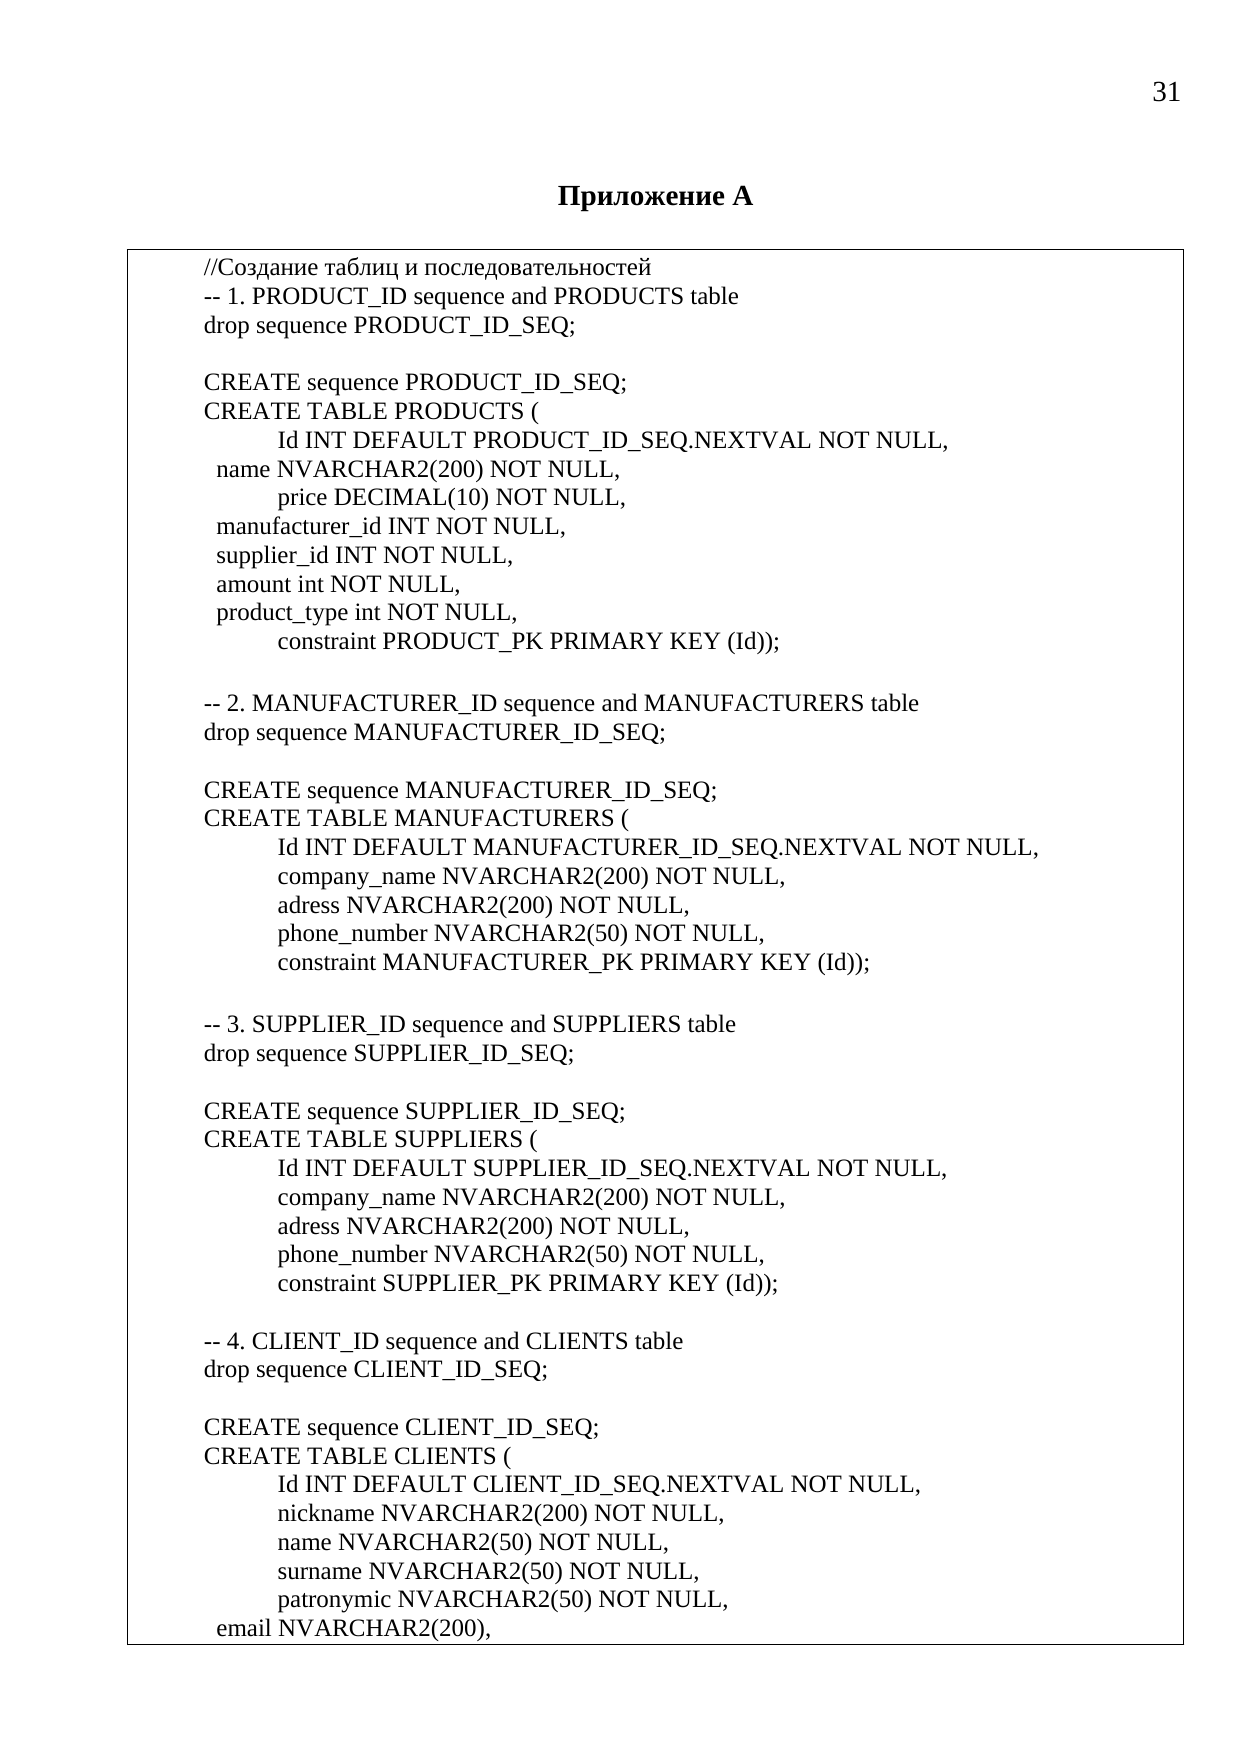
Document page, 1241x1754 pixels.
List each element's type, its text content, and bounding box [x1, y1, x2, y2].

text drop sequence PRODUCT_ID_SEQ; [130, 310, 1181, 339]
subtitle Приложение А [130, 178, 1181, 212]
text constraint SUPPLIER_PK PRIMARY KEY (Id)); [130, 1268, 1181, 1297]
text drop sequence CLIENT_ID_SEQ; [130, 1354, 1181, 1383]
text constraint MANUFACTURER_PK PRIMARY KEY (Id)); [130, 947, 1181, 976]
text Id INT DEFAULT PRODUCT_ID_SEQ.NEXTVAL NOT NULL, [130, 425, 1181, 454]
text CREATE TABLE PRODUCTS ( [130, 396, 1181, 425]
text supplier_id INT NOT NULL, [130, 540, 1181, 569]
text name NVARCHAR2(50) NOT NULL, [130, 1527, 1181, 1556]
text name NVARCHAR2(200) NOT NULL, [130, 454, 1181, 482]
text drop sequence SUPPLIER_ID_SEQ; [130, 1038, 1181, 1067]
text CREATE sequence MANUFACTURER_ID_SEQ; [130, 775, 1181, 803]
text manufacturer_id INT NOT NULL, [130, 511, 1181, 540]
text product_type int NOT NULL, [130, 597, 1181, 626]
text phone_number NVARCHAR2(50) NOT NULL, [130, 1239, 1181, 1268]
text сompany_name NVARCHAR2(200) NOT NULL, [130, 861, 1181, 890]
text -- 2. MANUFACTURER_ID sequence and MANUFACTURERS table [130, 688, 1181, 717]
text CREATE sequence SUPPLIER_ID_SEQ; [130, 1096, 1181, 1124]
text -- 3. SUPPLIER_ID sequence and SUPPLIERS table [130, 1009, 1181, 1038]
text CREATE TABLE CLIENTS ( [130, 1441, 1181, 1469]
text adress NVARCHAR2(200) NOT NULL, [130, 1211, 1181, 1239]
text Id INT DEFAULT MANUFACTURER_ID_SEQ.NEXTVAL NOT NULL, [130, 832, 1181, 861]
text phone_number NVARCHAR2(50) NOT NULL, [130, 918, 1181, 947]
text CREATE TABLE MANUFACTURERS ( [130, 803, 1181, 832]
text //Создание таблиц и последовательностей [128, 250, 1183, 281]
text constraint PRODUCT_PK PRIMARY KEY (Id)); [130, 626, 1181, 655]
text сompany_name NVARCHAR2(200) NOT NULL, [130, 1182, 1181, 1211]
text drop sequence MANUFACTURER_ID_SEQ; [130, 717, 1181, 746]
text Id INT DEFAULT CLIENT_ID_SEQ.NEXTVAL NOT NULL, [130, 1469, 1181, 1498]
text CREATE sequence PRODUCT_ID_SEQ; [130, 367, 1181, 396]
text patronymic NVARCHAR2(50) NOT NULL, [130, 1584, 1181, 1610]
text CREATE sequence CLIENT_ID_SEQ; [130, 1412, 1181, 1441]
text email NVARCHAR2(200), [128, 1610, 1183, 1644]
text amount int NOT NULL, [130, 569, 1181, 597]
text adress NVARCHAR2(200) NOT NULL, [130, 890, 1181, 918]
text Id INT DEFAULT SUPPLIER_ID_SEQ.NEXTVAL NOT NULL, [130, 1153, 1181, 1182]
text -- 1. PRODUCT_ID sequence and PRODUCTS table [130, 281, 1181, 310]
text -- 4. CLIENT_ID sequence and CLIENTS table [130, 1326, 1181, 1354]
text surname NVARCHAR2(50) NOT NULL, [130, 1556, 1181, 1584]
text price DECIMAL(10) NOT NULL, [130, 482, 1181, 511]
text CREATE TABLE SUPPLIERS ( [130, 1124, 1181, 1153]
text nickname NVARCHAR2(200) NOT NULL, [130, 1498, 1181, 1527]
